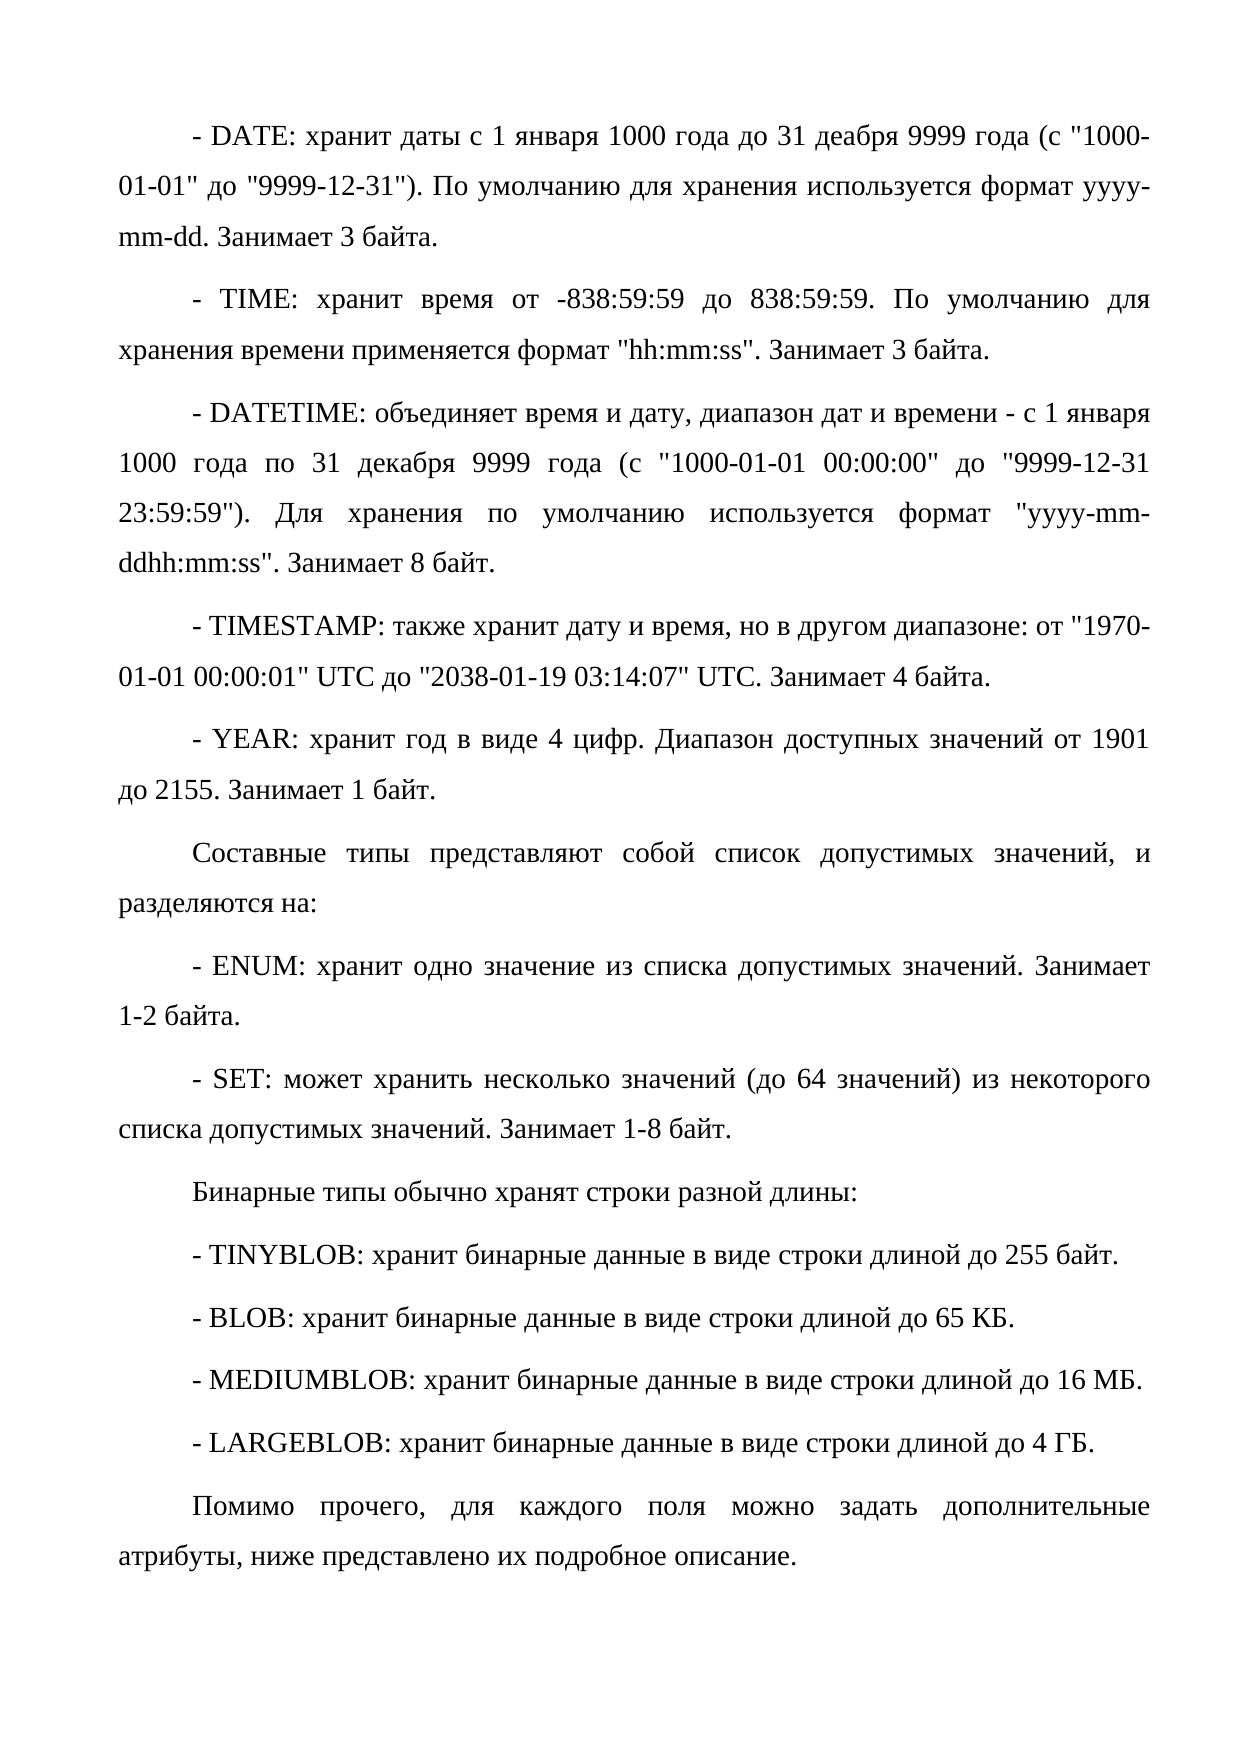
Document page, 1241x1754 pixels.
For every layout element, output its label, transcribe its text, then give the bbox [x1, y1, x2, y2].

text - TIMESTAMP: также хранит дату и время, но в другом диапазоне: от "1970-01-01 00:00:01" UTC до "2038-01-19 03:14:07" UTC. Занимает 4 байта. [118, 608, 1152, 692]
text Бинарные типы обычно хранят строки разной длины: [118, 1174, 1152, 1208]
text - DATETIME: объединяет время и дату, диапазон дат и времени - с 1 января 1000 года по 31 декабря 9999 года (с "1000-01-01 00:00:00" до "9999-12-31 23:59:59"). Для хранения по умолчанию используется формат "yyyy-mm-ddhh:mm:ss". Занимает 8 байт. [118, 395, 1152, 579]
text - MEDIUMBLOB: хранит бинарные данные в виде строки длиной до 16 МБ. [118, 1362, 1152, 1396]
text - ENUM: хранит одно значение из списка допустимых значений. Занимает 1-2 байта. [118, 948, 1152, 1032]
text - DATE: хранит даты с 1 января 1000 года до 31 деабря 9999 года (c "1000-01-01" до "9999-12-31"). По умолчанию для хранения используется формат yyyy-mm-dd. Занимает 3 байта. [118, 118, 1152, 252]
text - BLOB: хранит бинарные данные в виде строки длиной до 65 КБ. [118, 1300, 1152, 1333]
text - LARGEBLOB: хранит бинарные данные в виде строки длиной до 4 ГБ. [118, 1425, 1152, 1459]
text Составные типы представляют собой список допустимых значений, и разделяются на: [118, 835, 1152, 918]
text - YEAR: хранит год в виде 4 цифр. Диапазон доступных значений от 1901 до 2155. Занимает 1 байт. [118, 722, 1152, 805]
text Помимо прочего, для каждого поля можно задать дополнительные атрибуты, ниже представлено их подробное описание. [118, 1488, 1152, 1572]
text - TINYBLOB: хранит бинарные данные в виде строки длиной до 255 байт. [118, 1237, 1152, 1270]
text - TIME: хранит время от -838:59:59 до 838:59:59. По умолчанию для хранения времени применяется формат "hh:mm:ss". Занимает 3 байта. [118, 282, 1152, 365]
text - SET: может хранить несколько значений (до 64 значений) из некоторого списка допустимых значений. Занимает 1-8 байт. [118, 1061, 1152, 1145]
